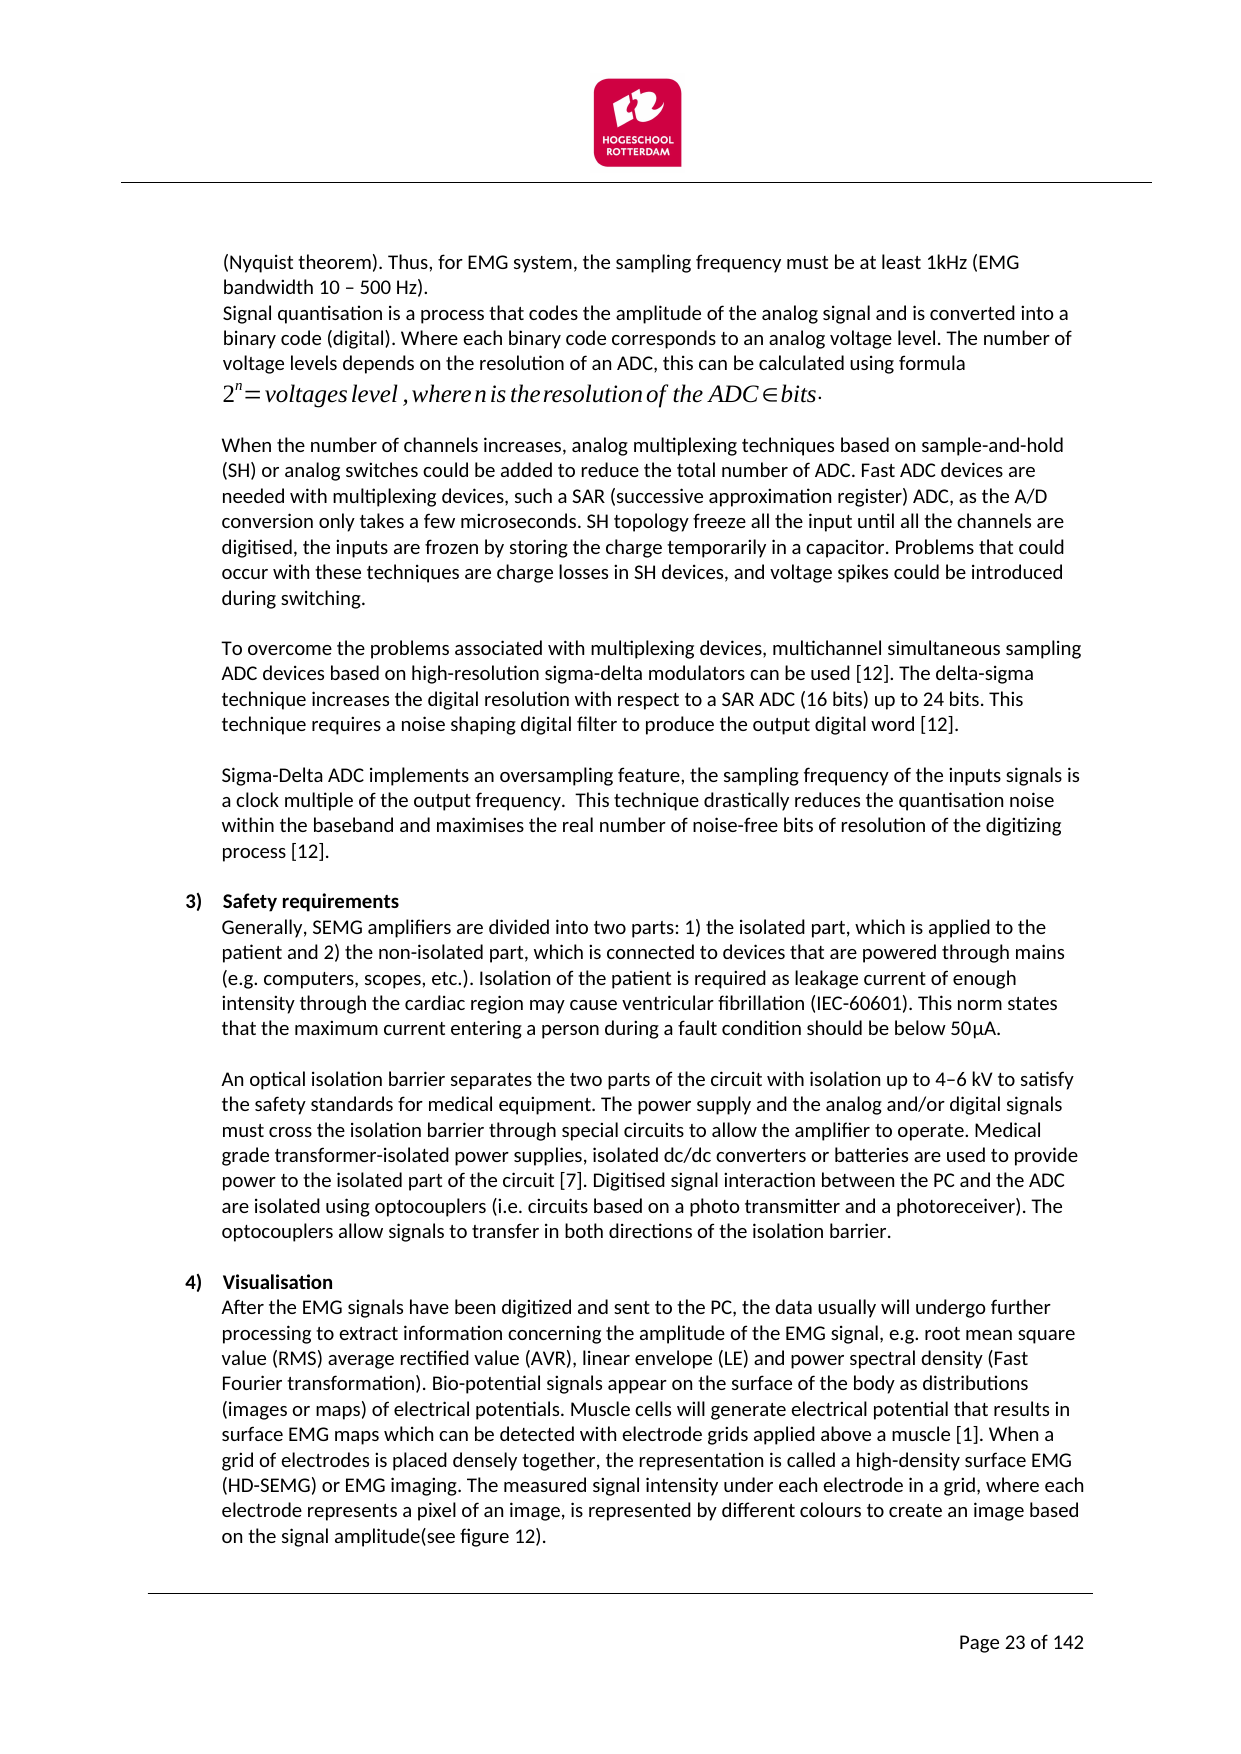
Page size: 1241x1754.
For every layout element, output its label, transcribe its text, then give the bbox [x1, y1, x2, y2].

list Safety requirements [185, 888, 1093, 914]
text Generally, SEMG amplifiers are divided into two parts: 1) the isolated part, which is applied to the patient and 2) the non-isolated part, which is connected to devices that are powered through mains (e.g. computers, scopes, etc.). Isolation of the patient is required as leakage current of enough intensity through the cardiac region may cause ventricular fibrillation (IEC-60601). This norm states that the maximum current entering a person during a fault condition should be below 50µA. [221, 914, 1093, 1041]
picture [590, 73, 685, 173]
text An optical isolation barrier separates the two parts of the circuit with isolation up to 4–6 kV to satisfy the safety standards for medical equipment. The power supply and the analog and/or digital signals must cross the isolation barrier through special circuits to allow the amplifier to operate. Medical grade transformer-isolated power supplies, isolated dc/dc converters or batteries are used to provide power to the isolated part of the circuit [7]. Digitised signal interaction between the PC and the ADC are isolated using optocouplers (i.e. circuits based on a photo transmitter and a photoreceiver). The optocouplers allow signals to transfer in both directions of the isolation barrier. [221, 1066, 1093, 1244]
text Sigma-Delta ADC implements an oversampling feature, the sampling frequency of the inputs signals is a clock multiple of the output frequency. This technique drastically reduces the quantisation noise within the baseband and maximises the real number of noise-free bits of resolution of the digitizing process [12]. [221, 762, 1093, 863]
text When the number of channels increases, analog multiplexing techniques based on sample-and-hold (SH) or analog switches could be added to reduce the total number of ADC. Fast ADC devices are needed with multiplexing devices, such a SAR (successive approximation register) ADC, as the A/D conversion only takes a few microseconds. SH topology freeze all the input until all the channels are digitised, the inputs are frozen by storing the charge temporarily in a capacitor. Problems that could occur with these techniques are charge losses in SH devices, and voltage spikes could be introduced during switching. [221, 432, 1093, 610]
list Visualisation [185, 1269, 1093, 1294]
list Signal quantisation is a process that codes the amplitude of the analog signal and is converted into a binary code (digital). Where each binary code corresponds to an analog voltage level. The number of voltage levels depends on the resolution of an ADC, this can be calculated using formula . [223, 300, 1093, 407]
text After the EMG signals have been digitized and sent to the PC, the data usually will undergo further processing to extract information concerning the amplitude of the EMG signal, e.g. root mean square value (RMS) average rectified value (AVR), linear envelope (LE) and power spectral density (Fast Fourier transformation). Bio-potential signals appear on the surface of the body as distributions (images or maps) of electrical potentials. Muscle cells will generate electrical potential that results in surface EMG maps which can be detected with electrode grids applied above a muscle [1]. When a grid of electrodes is placed densely together, the representation is called a high-density surface EMG (HD-SEMG) or EMG imaging. The measured signal intensity under each electrode in a grid, where each electrode represents a pixel of an image, is represented by different colours to create an image based on the signal amplitude(see figure 12). [221, 1294, 1093, 1548]
text To overcome the problems associated with multiplexing devices, multichannel simultaneous sampling ADC devices based on high-resolution sigma-delta modulators can be used [12]. The delta-sigma technique increases the digital resolution with respect to a SAR ADC (16 bits) up to 24 bits. This technique requires a noise shaping digital filter to produce the output digital word [12]. [221, 635, 1093, 737]
